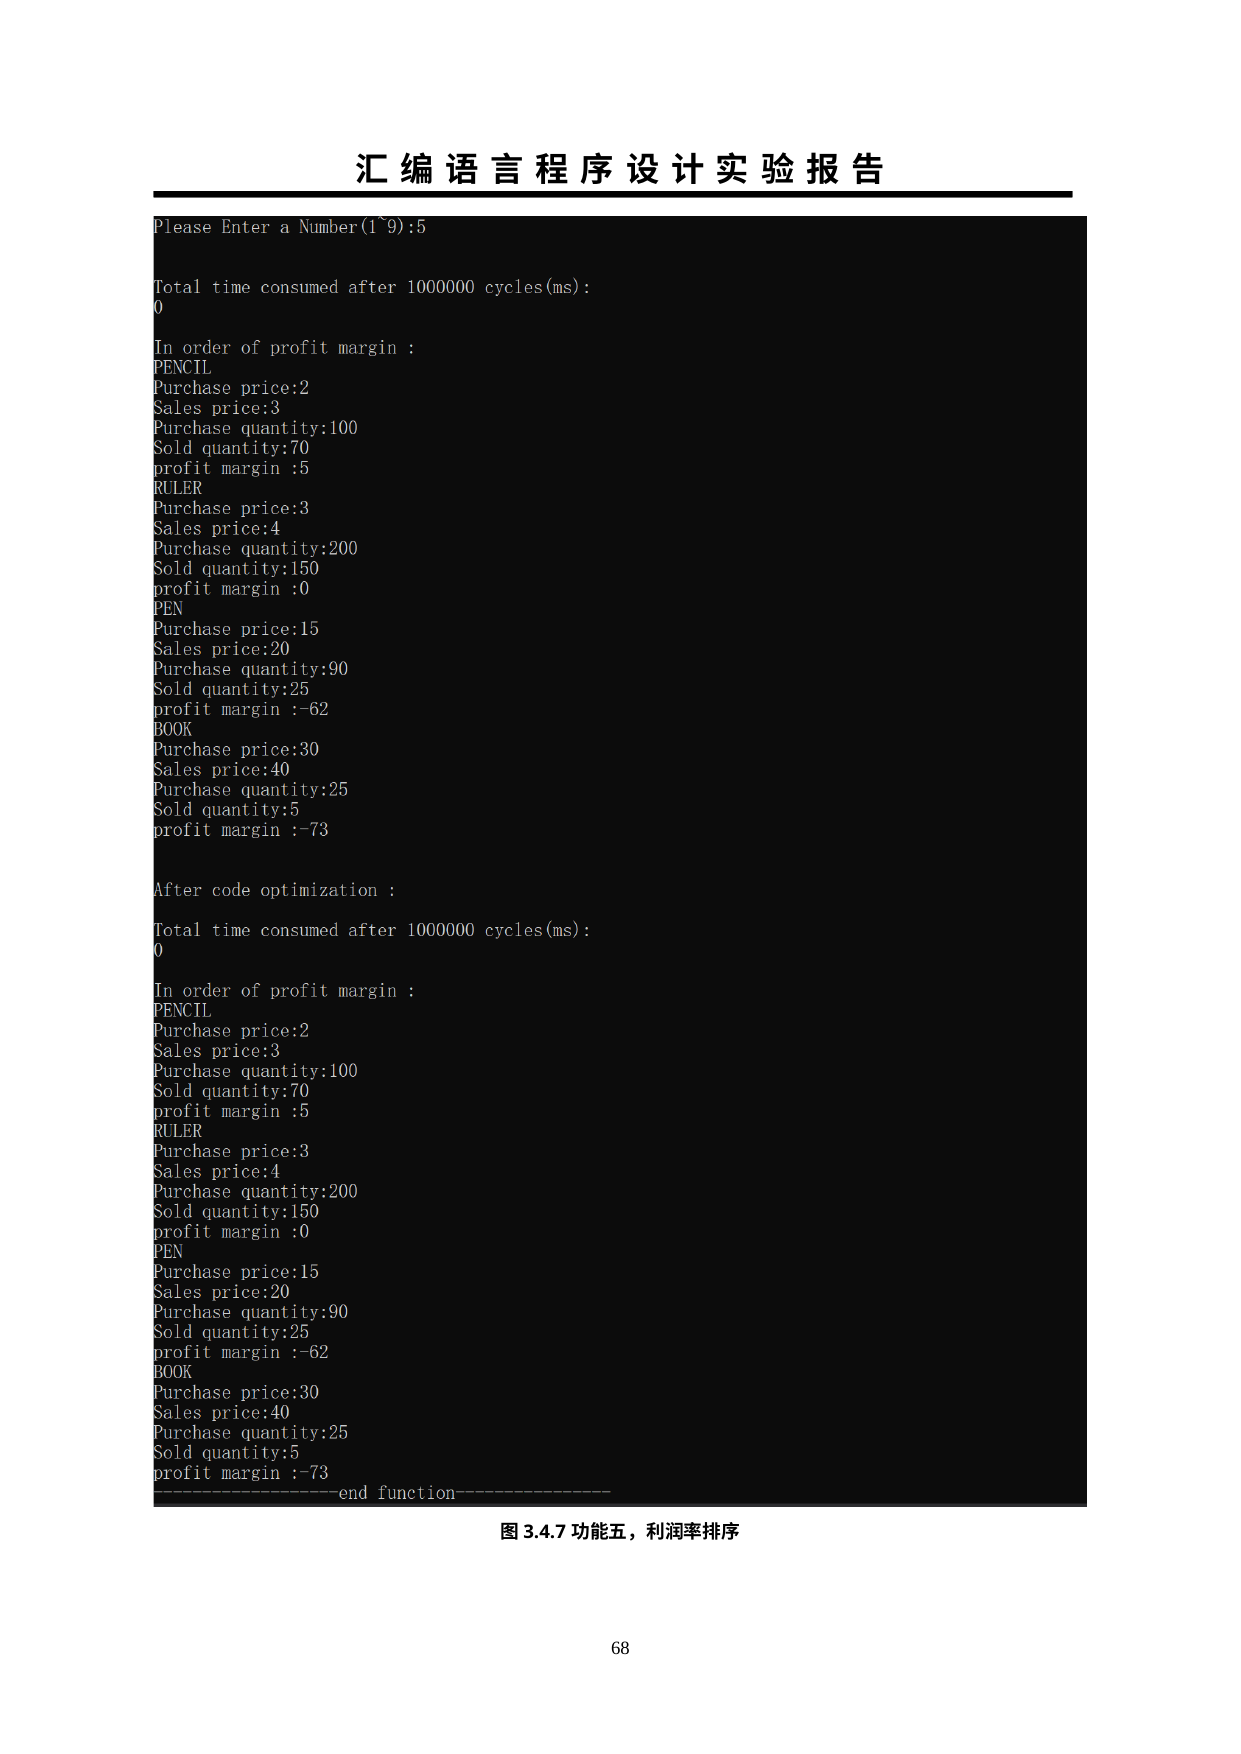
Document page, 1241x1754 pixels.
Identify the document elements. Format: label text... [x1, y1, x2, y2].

text 图3.4.7 功能五，利润率排序 [153, 1516, 1087, 1543]
picture [153, 212, 1087, 1507]
